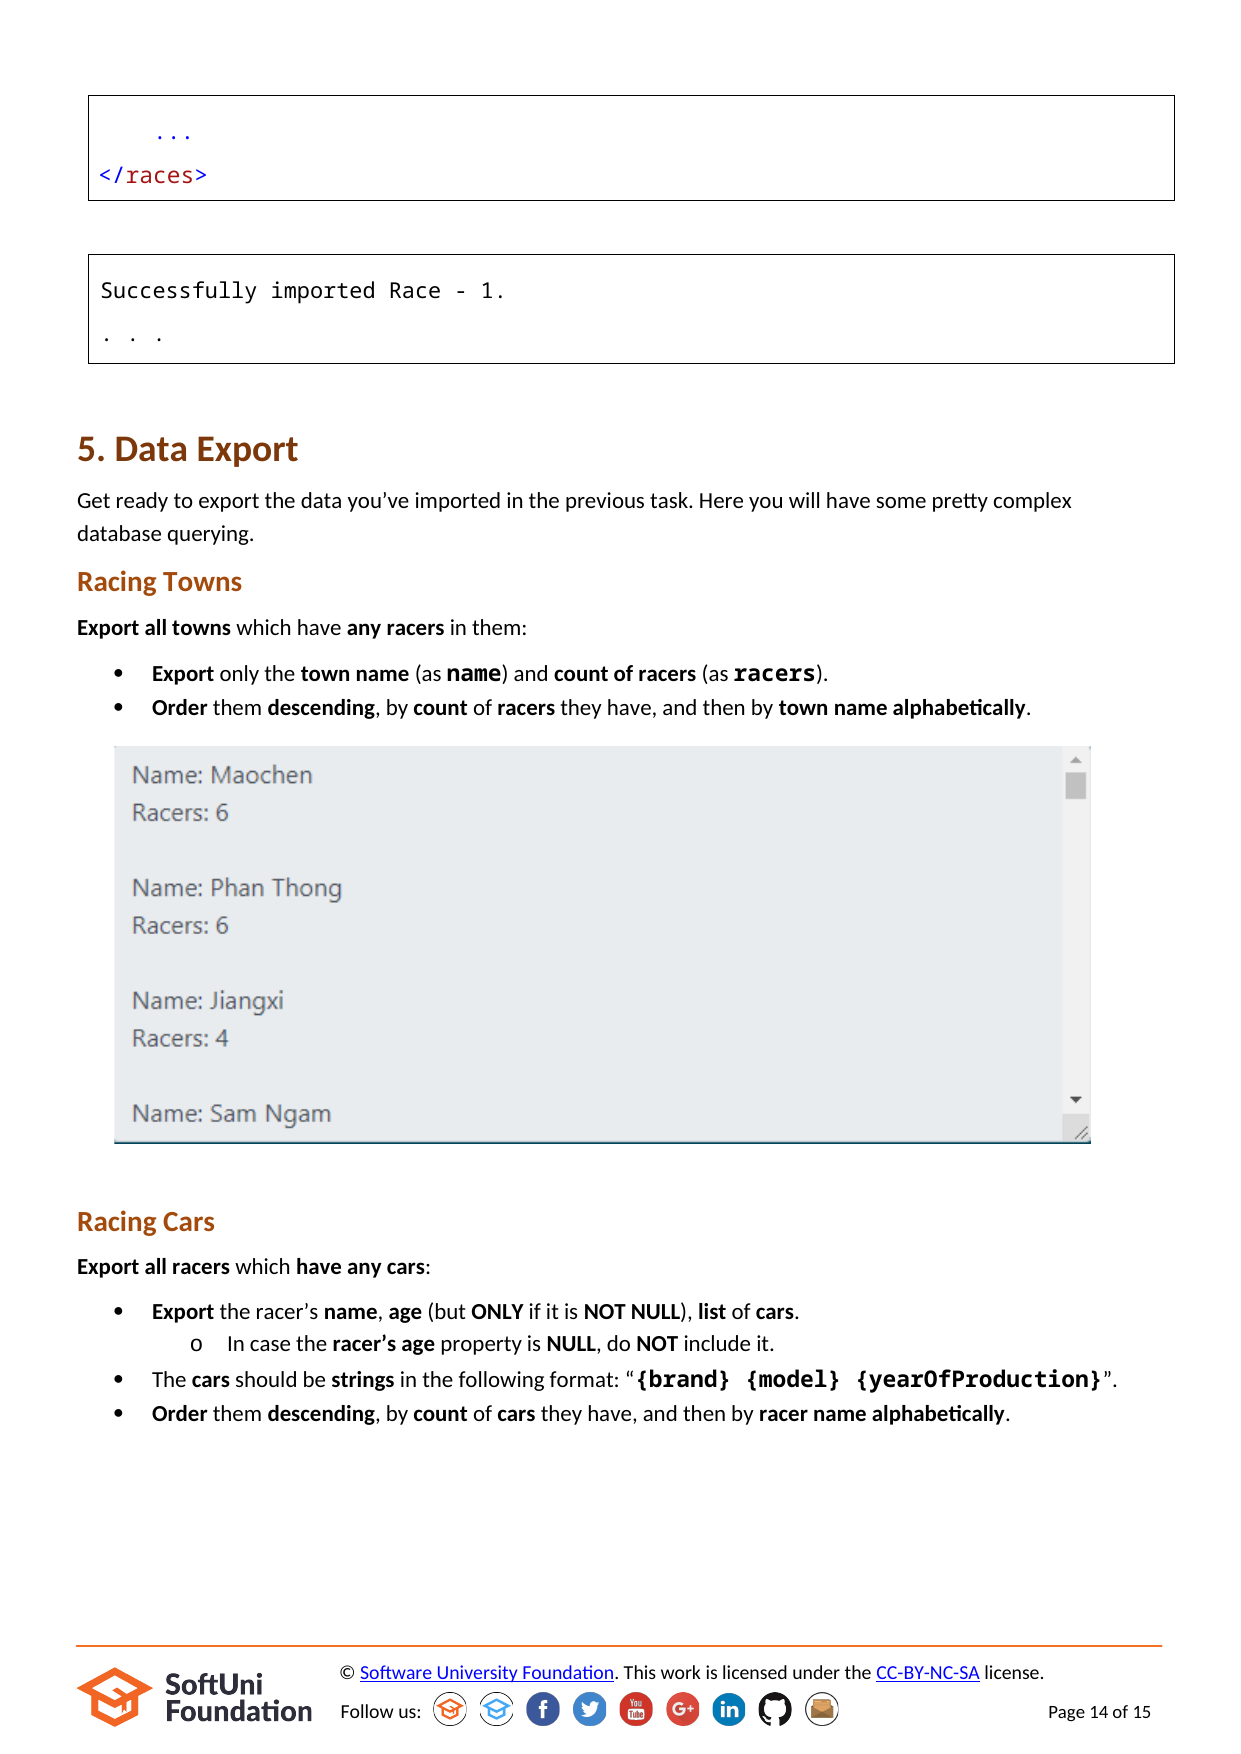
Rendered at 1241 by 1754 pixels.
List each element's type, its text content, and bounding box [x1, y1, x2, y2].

picture [114, 746, 1091, 1142]
picture [712, 1693, 722, 1703]
subtitle Racing Cars [77, 1203, 1163, 1239]
picture [76, 1667, 312, 1727]
subtitle Data Export [77, 425, 1163, 471]
picture [573, 1692, 607, 1726]
picture [727, 1707, 738, 1717]
picture [666, 1692, 700, 1726]
picture [805, 1692, 839, 1726]
picture [480, 1692, 513, 1726]
picture [619, 1692, 653, 1726]
table_header Successfully imported Race - 1. . . . [89, 255, 1174, 363]
text Get ready to export the data you’ve imported in the previous task. Here you will have some pretty complex database querying. [77, 486, 1163, 547]
picture [526, 1692, 560, 1726]
picture [736, 1716, 746, 1726]
list Export only the town name (as name) and count of racers (as racers). [114, 657, 1163, 688]
list Export the racer’s name, age (but ONLY if it is NOT NULL), list of cars. [114, 1297, 1163, 1325]
picture [712, 1716, 722, 1726]
text Export all racers which have any cars: [77, 1252, 1163, 1280]
subtitle Racing Towns [77, 563, 1163, 599]
list In case the racer’s age property is NULL, do NOT include it. [189, 1329, 1163, 1358]
list The cars should be strings in the following format: “{brand} {model} {yearOfProduction}”. [114, 1363, 1163, 1394]
picture [758, 1692, 792, 1726]
list Order them descending, by count of racers they have, and then by town name alphabetically. [114, 693, 1163, 721]
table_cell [89, 96, 1174, 200]
picture [433, 1692, 467, 1726]
picture [736, 1693, 746, 1703]
text Export all towns which have any racers in them: [77, 613, 1163, 641]
list Order them descending, by count of cars they have, and then by racer name alphabetically. [114, 1399, 1163, 1427]
